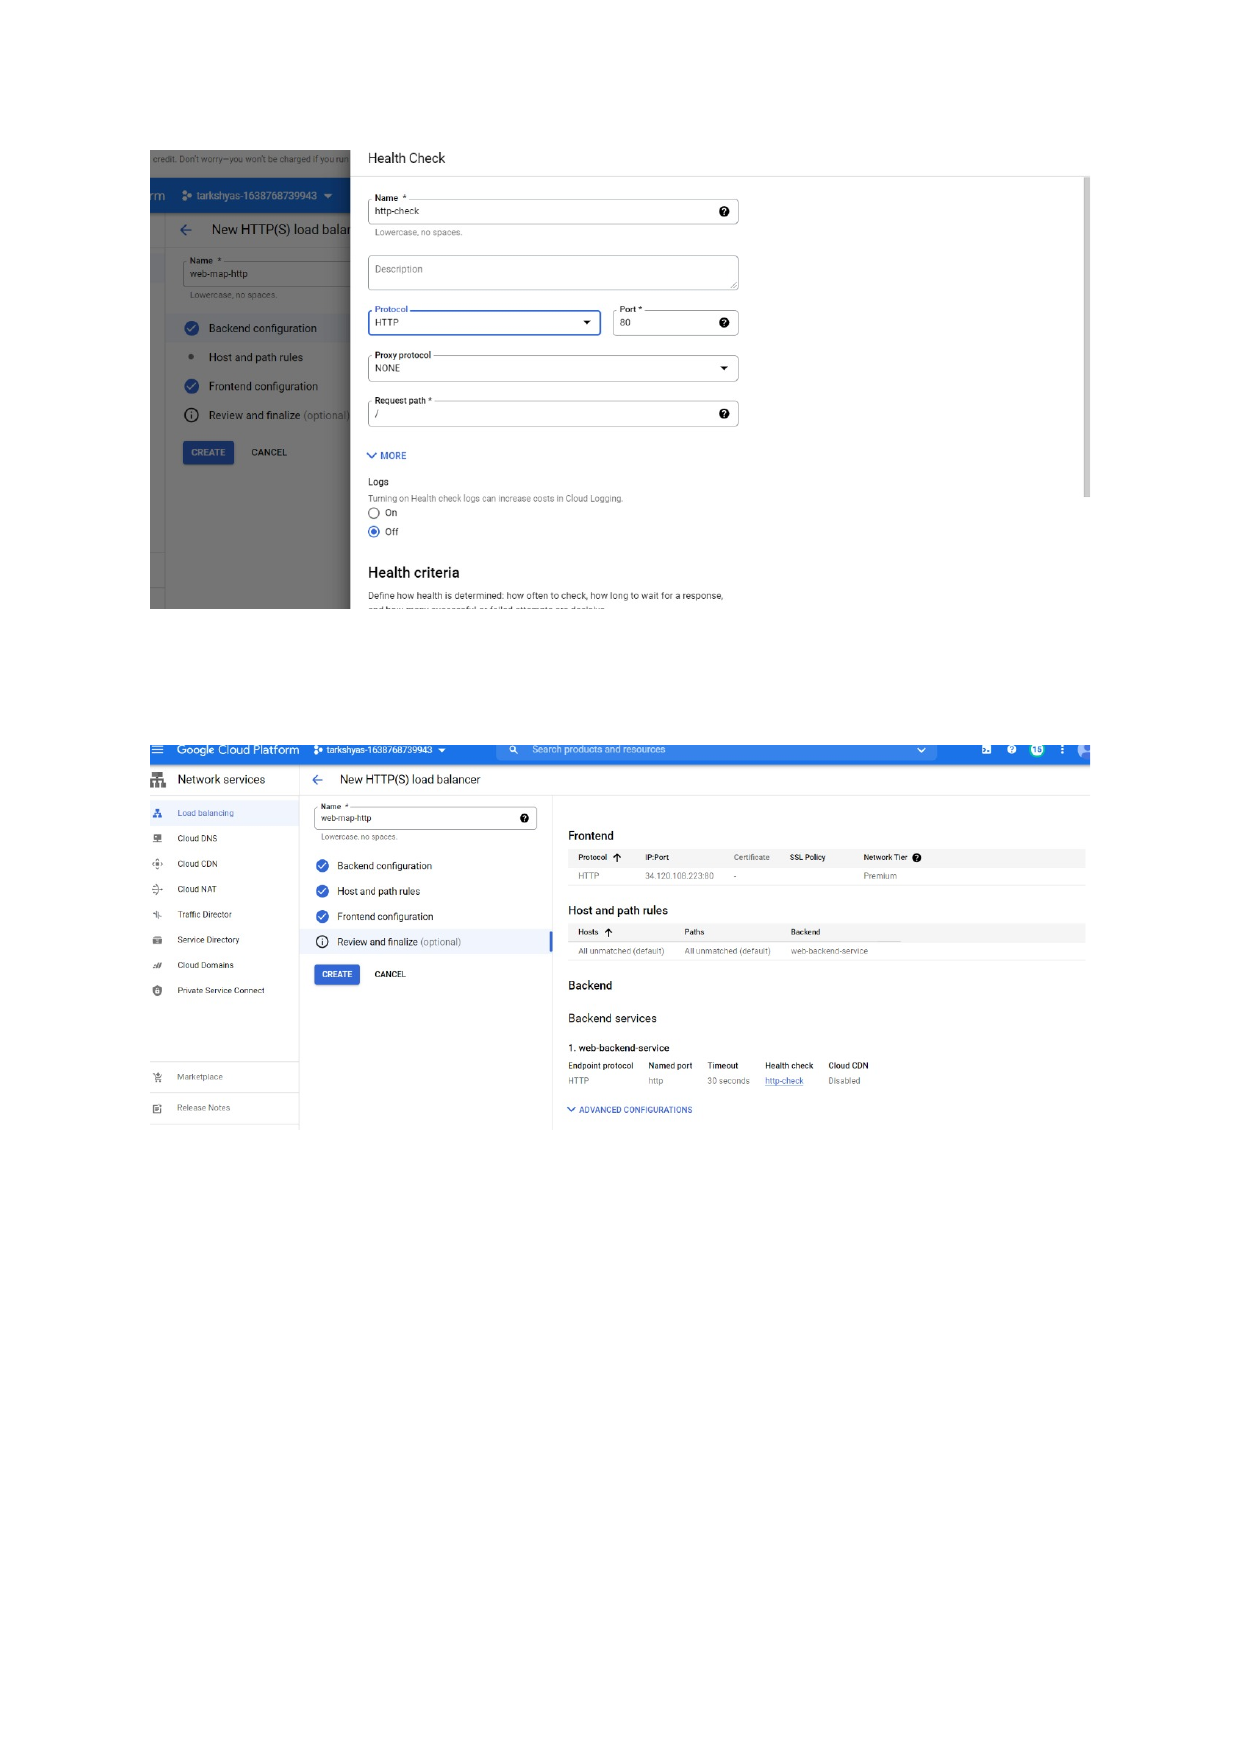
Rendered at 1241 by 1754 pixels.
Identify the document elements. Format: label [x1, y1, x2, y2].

picture [150, 745, 1091, 1130]
picture [150, 150, 1091, 609]
